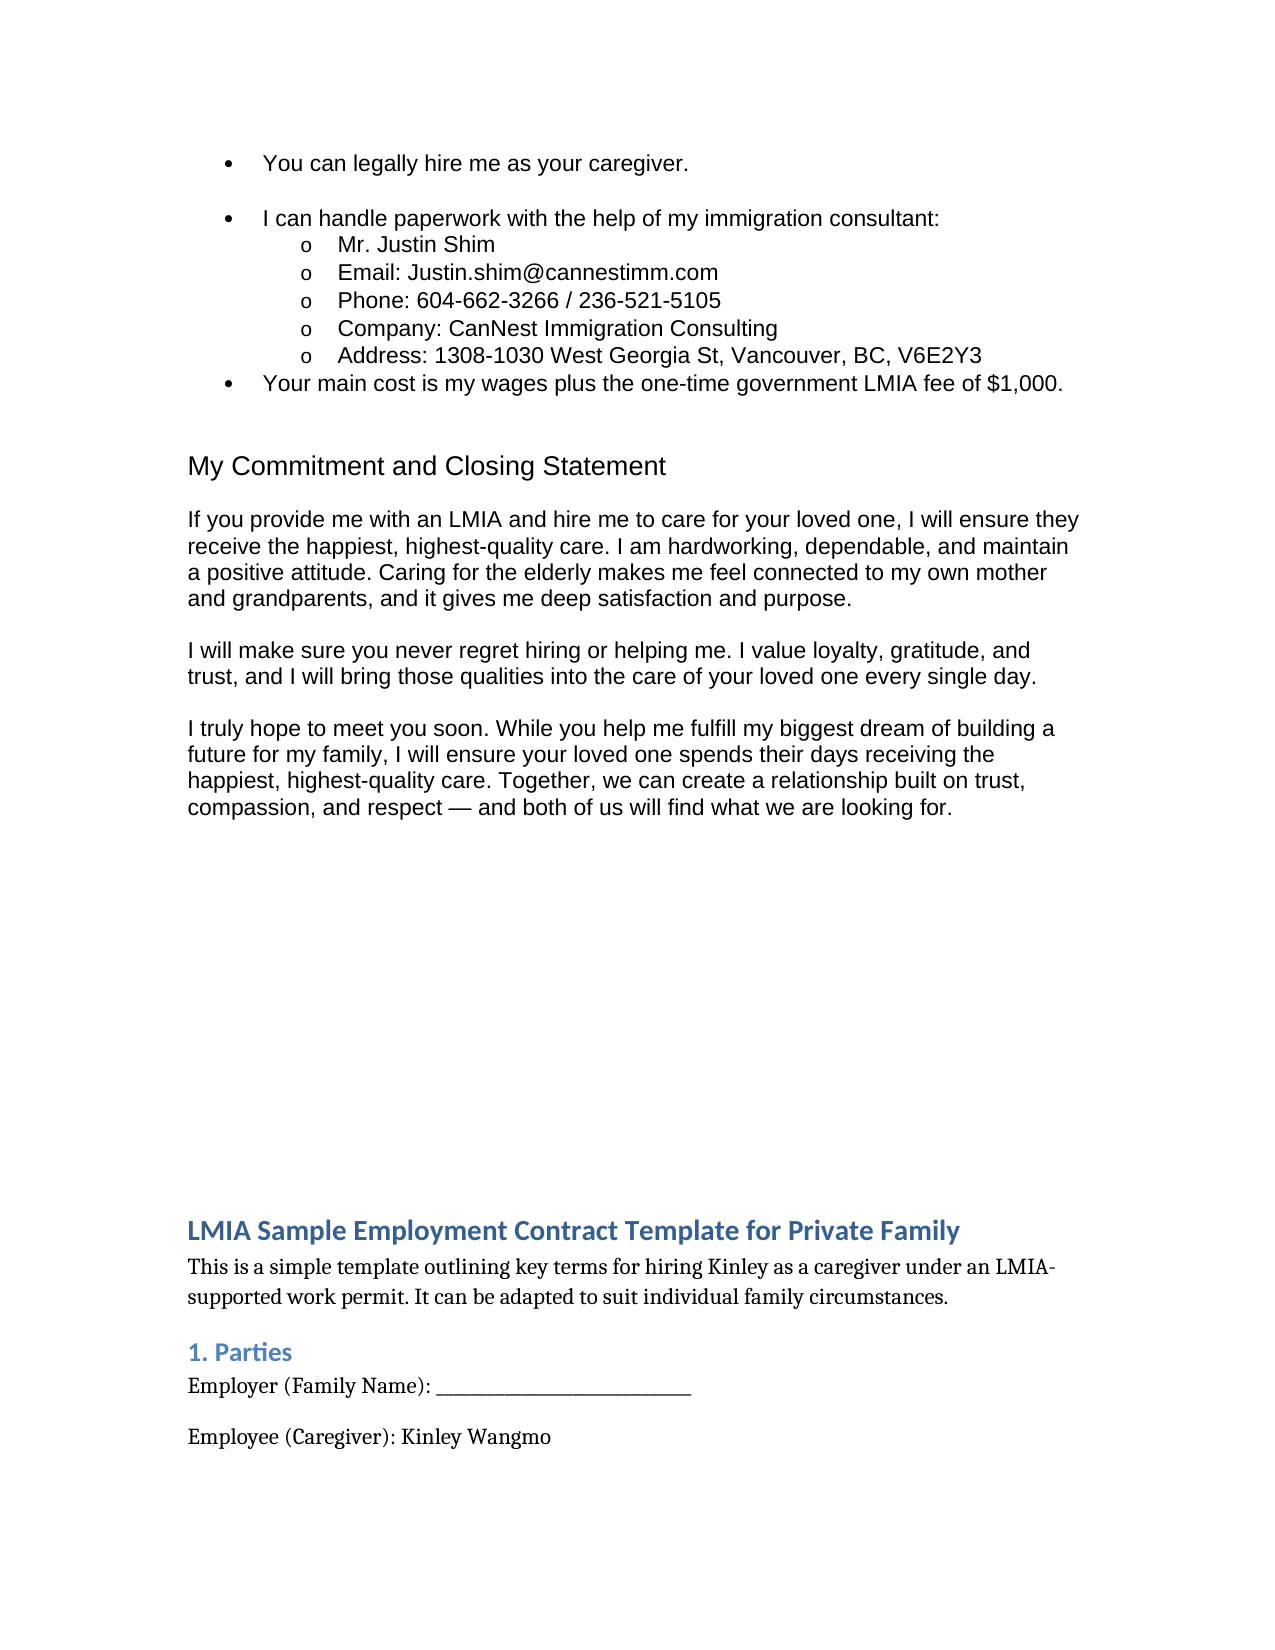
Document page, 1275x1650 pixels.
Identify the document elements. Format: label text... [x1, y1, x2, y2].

text Employee (Caregiver): Kinley Wangmo [187, 1424, 1087, 1450]
text Employer (Family Name): ______________________________ [187, 1373, 1087, 1399]
text I will make sure you never regret hiring or helping me. I value loyalty, gratitude, and trust, and I will bring those qualities into the care of your loved one every single day. [187, 637, 1087, 689]
text This is a simple template outlining key terms for hiring Kinley as a caregiver under an LMIA-supported work permit. It can be adapted to suit individual family circumstances. [187, 1253, 1087, 1310]
text If you provide me with an LMIA and hire me to care for your loved one, I will ensure they receive the happiest, highest-quality care. I am hardworking, dependable, and maintain a positive attitude. Caring for the elderly makes me feel connected to my own mother and grandparents, and it gives me deep satisfaction and purpose. [187, 506, 1087, 612]
subtitle LMIA Sample Employment Contract Template for Private Family [187, 1212, 1087, 1248]
text I truly hope to meet you soon. While you help me fulfill my biggest dream of building a future for my family, I will ensure your loved one spends their days receiving the happiest, highest-quality care. Together, we can create a relationship built on trust, compassion, and respect — and both of us will find what we are looking for. [187, 714, 1087, 846]
subtitle 1. Parties [187, 1335, 1087, 1368]
list Your main cost is my wages plus the one-time government LMIA fee of $1,000. [225, 370, 1087, 425]
list I can handle paperwork with the help of my immigration consultant: [225, 205, 1087, 231]
list Address: 1308-1030 West Georgia St, Vancouver, BC, V6E2Y3 [300, 342, 1087, 370]
list You can legally hire me as your caregiver. [225, 150, 1087, 205]
list Email: Justin.shim@cannestimm.com [300, 259, 1087, 287]
list Phone: 604-662-3266 / 236-521-5105 [300, 287, 1087, 314]
list Company: CanNest Immigration Consulting [300, 314, 1087, 342]
list Mr. Justin Shim [300, 231, 1087, 259]
text My Commitment and Closing Statement [187, 450, 1087, 481]
